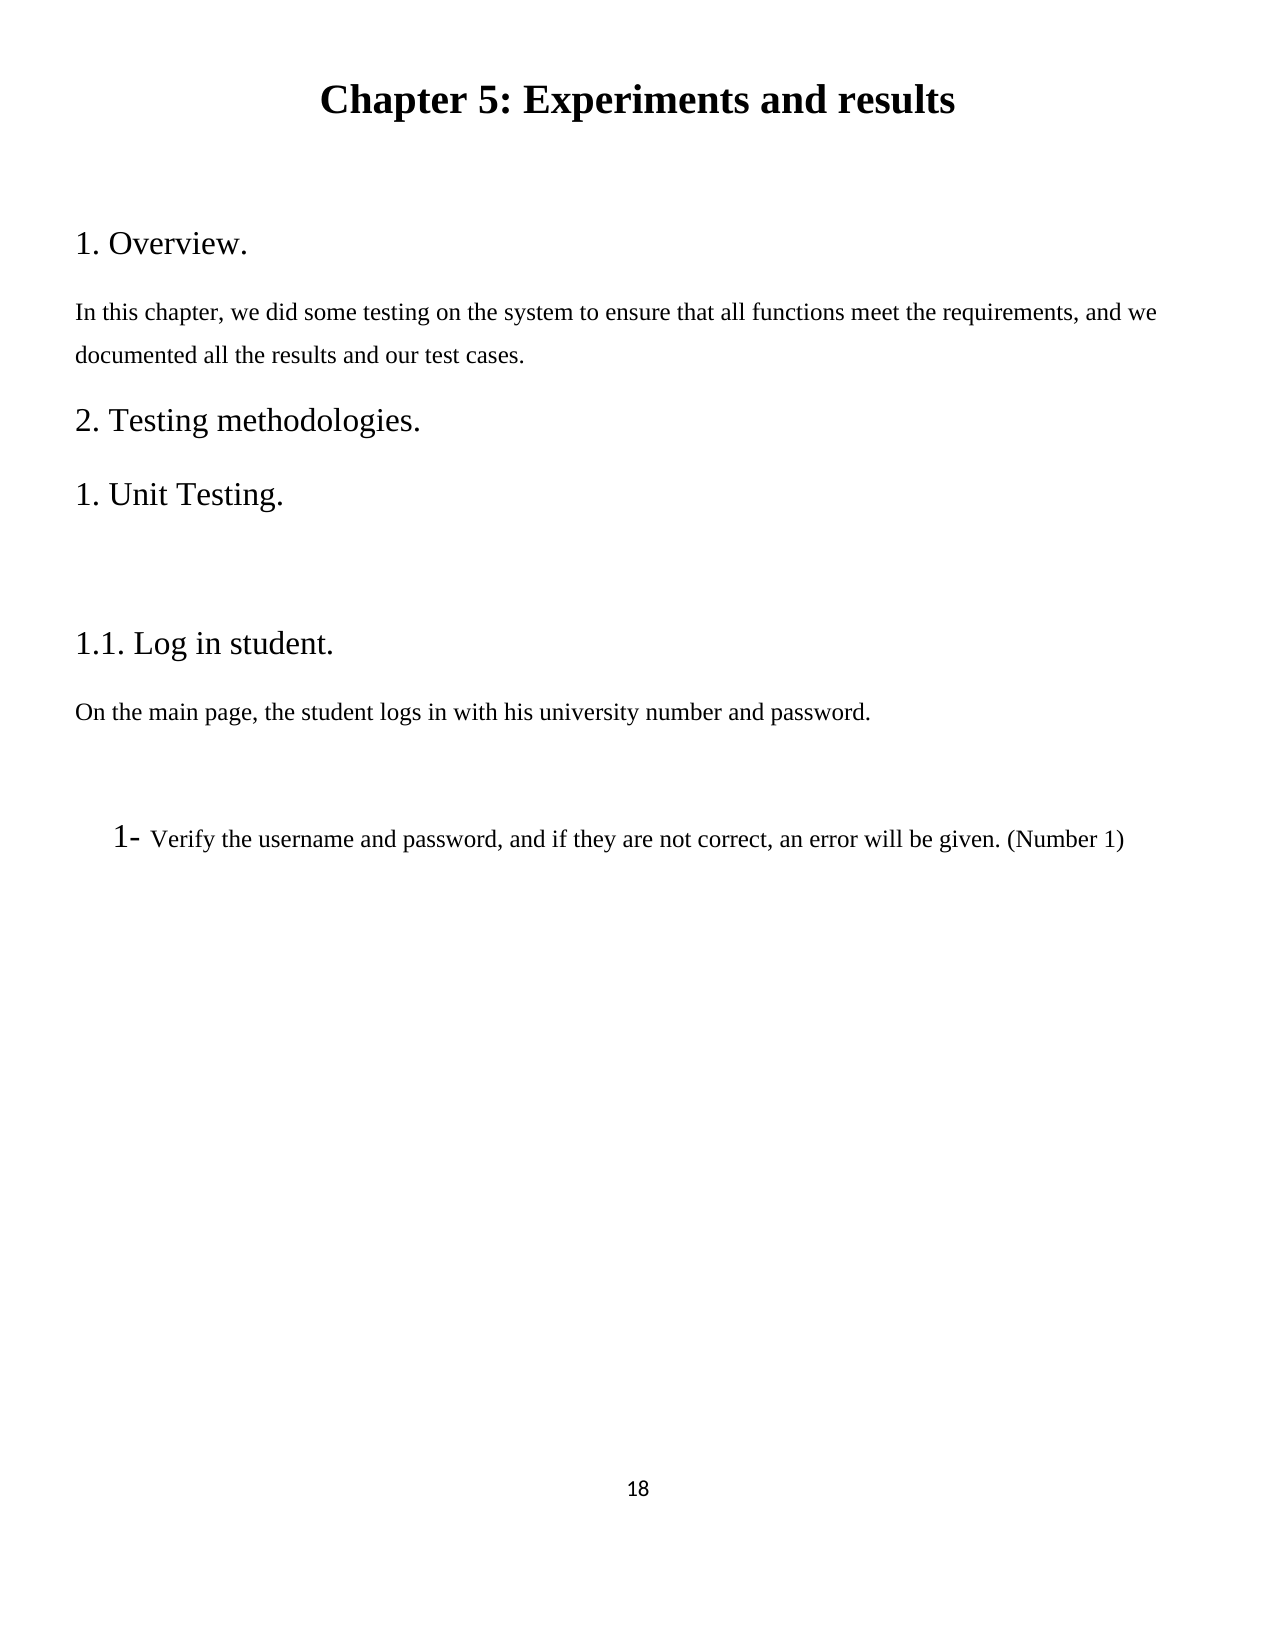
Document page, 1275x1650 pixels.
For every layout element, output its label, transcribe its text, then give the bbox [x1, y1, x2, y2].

text Chapter 5: Experiments and results [75, 75, 1200, 123]
text 2. Testing methodologies. [75, 400, 1200, 439]
text On the main page, the student logs in with his university number and password. [75, 697, 1200, 726]
text In this chapter, we did some testing on the system to ensure that all functions meet the requirements, and we documented all the results and our test cases. [75, 297, 1200, 369]
list Verify the username and password, and if they are not correct, an error will be given. (Number 1) [112, 817, 1200, 855]
text 1. Unit Testing. [75, 474, 1200, 513]
text 1. Overview. [75, 223, 1200, 262]
text 1.1. Log in student. [75, 623, 1200, 661]
